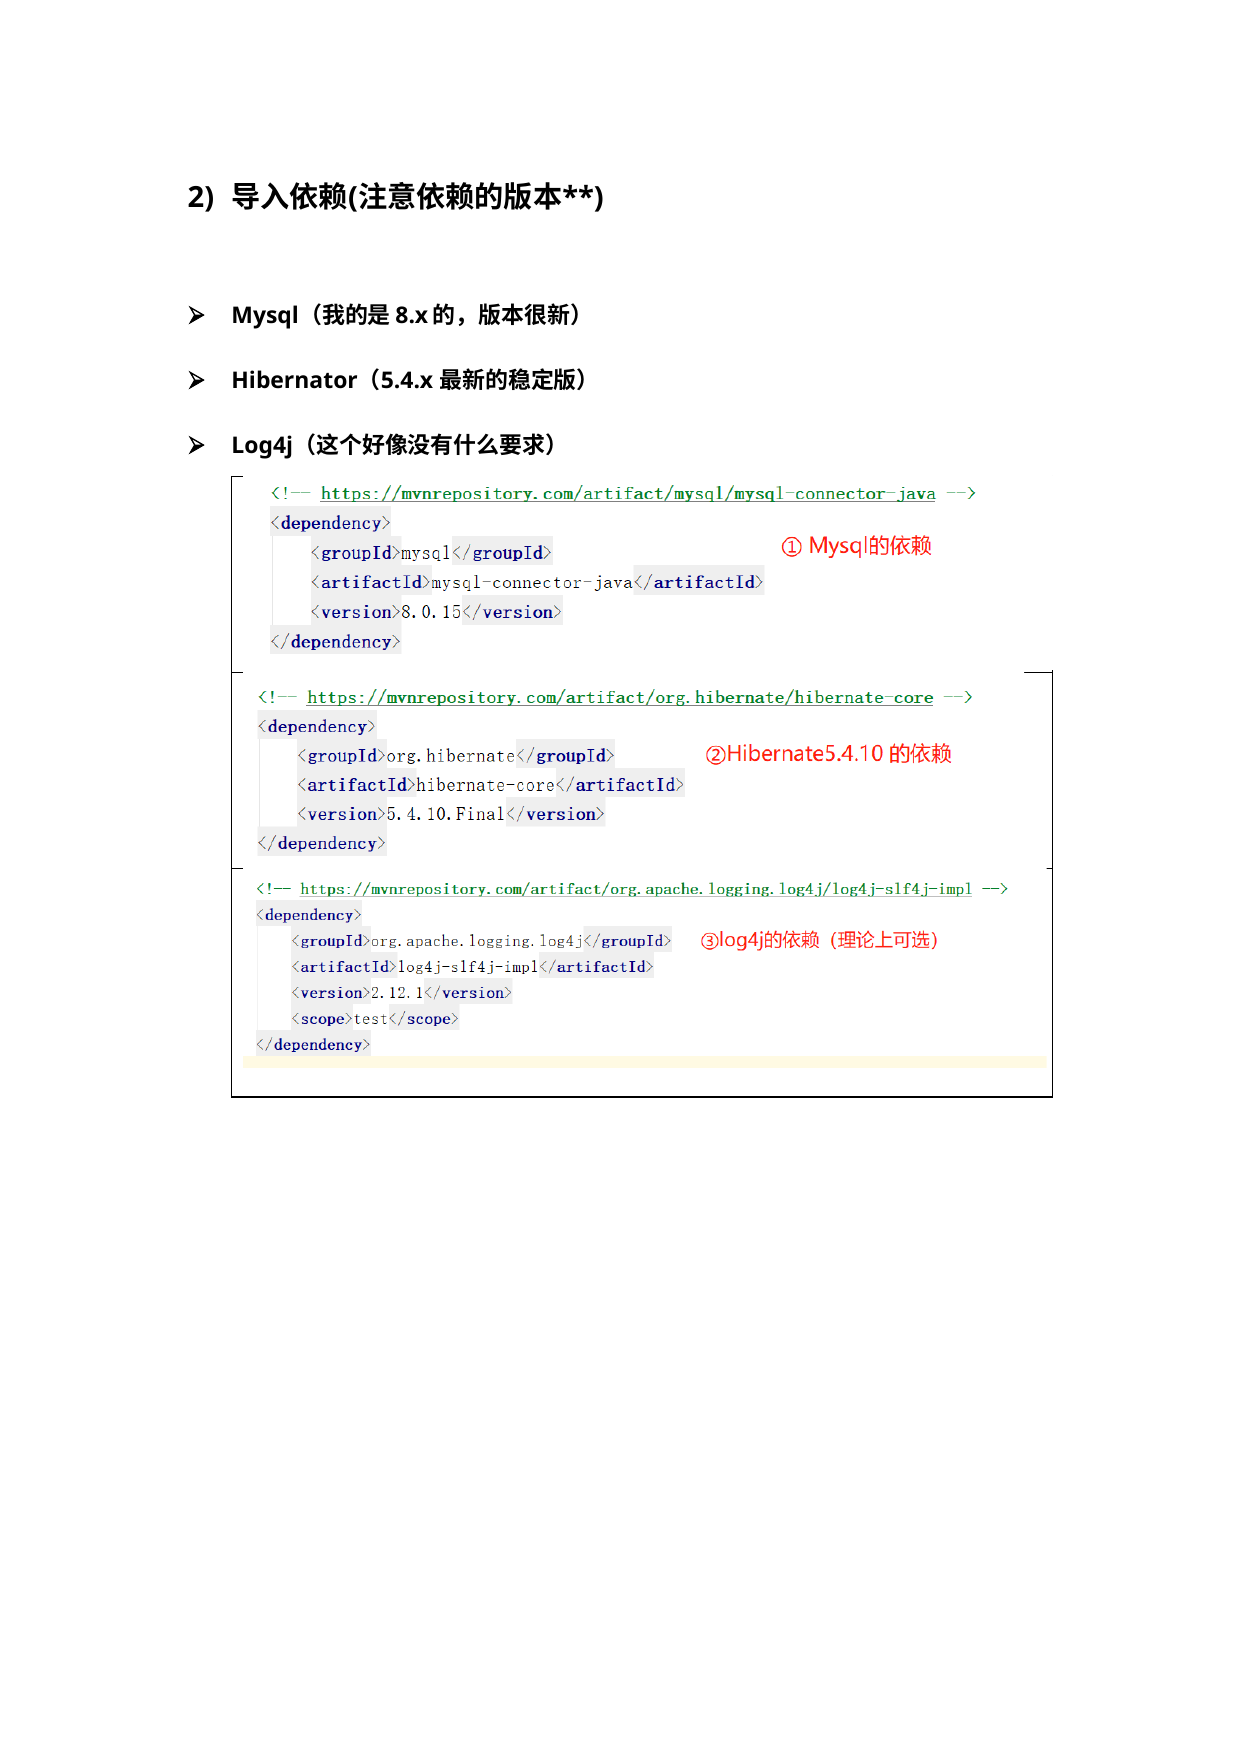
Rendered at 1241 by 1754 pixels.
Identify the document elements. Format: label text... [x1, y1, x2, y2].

picture [243, 868, 1047, 1068]
picture [243, 476, 1055, 670]
table_header [232, 477, 1052, 672]
list Hibernator（5.4.x 最新的稳定版） [187, 346, 1053, 411]
list Log4j（这个好像没有什么要求） [187, 411, 1053, 476]
picture [243, 672, 1025, 867]
list Mysql（我的是8.x的，版本很新） [187, 281, 1053, 346]
table_cell [232, 869, 1052, 1096]
subtitle 导入依赖(注意依赖的版本**) [187, 162, 1053, 227]
table_cell [232, 673, 1052, 868]
